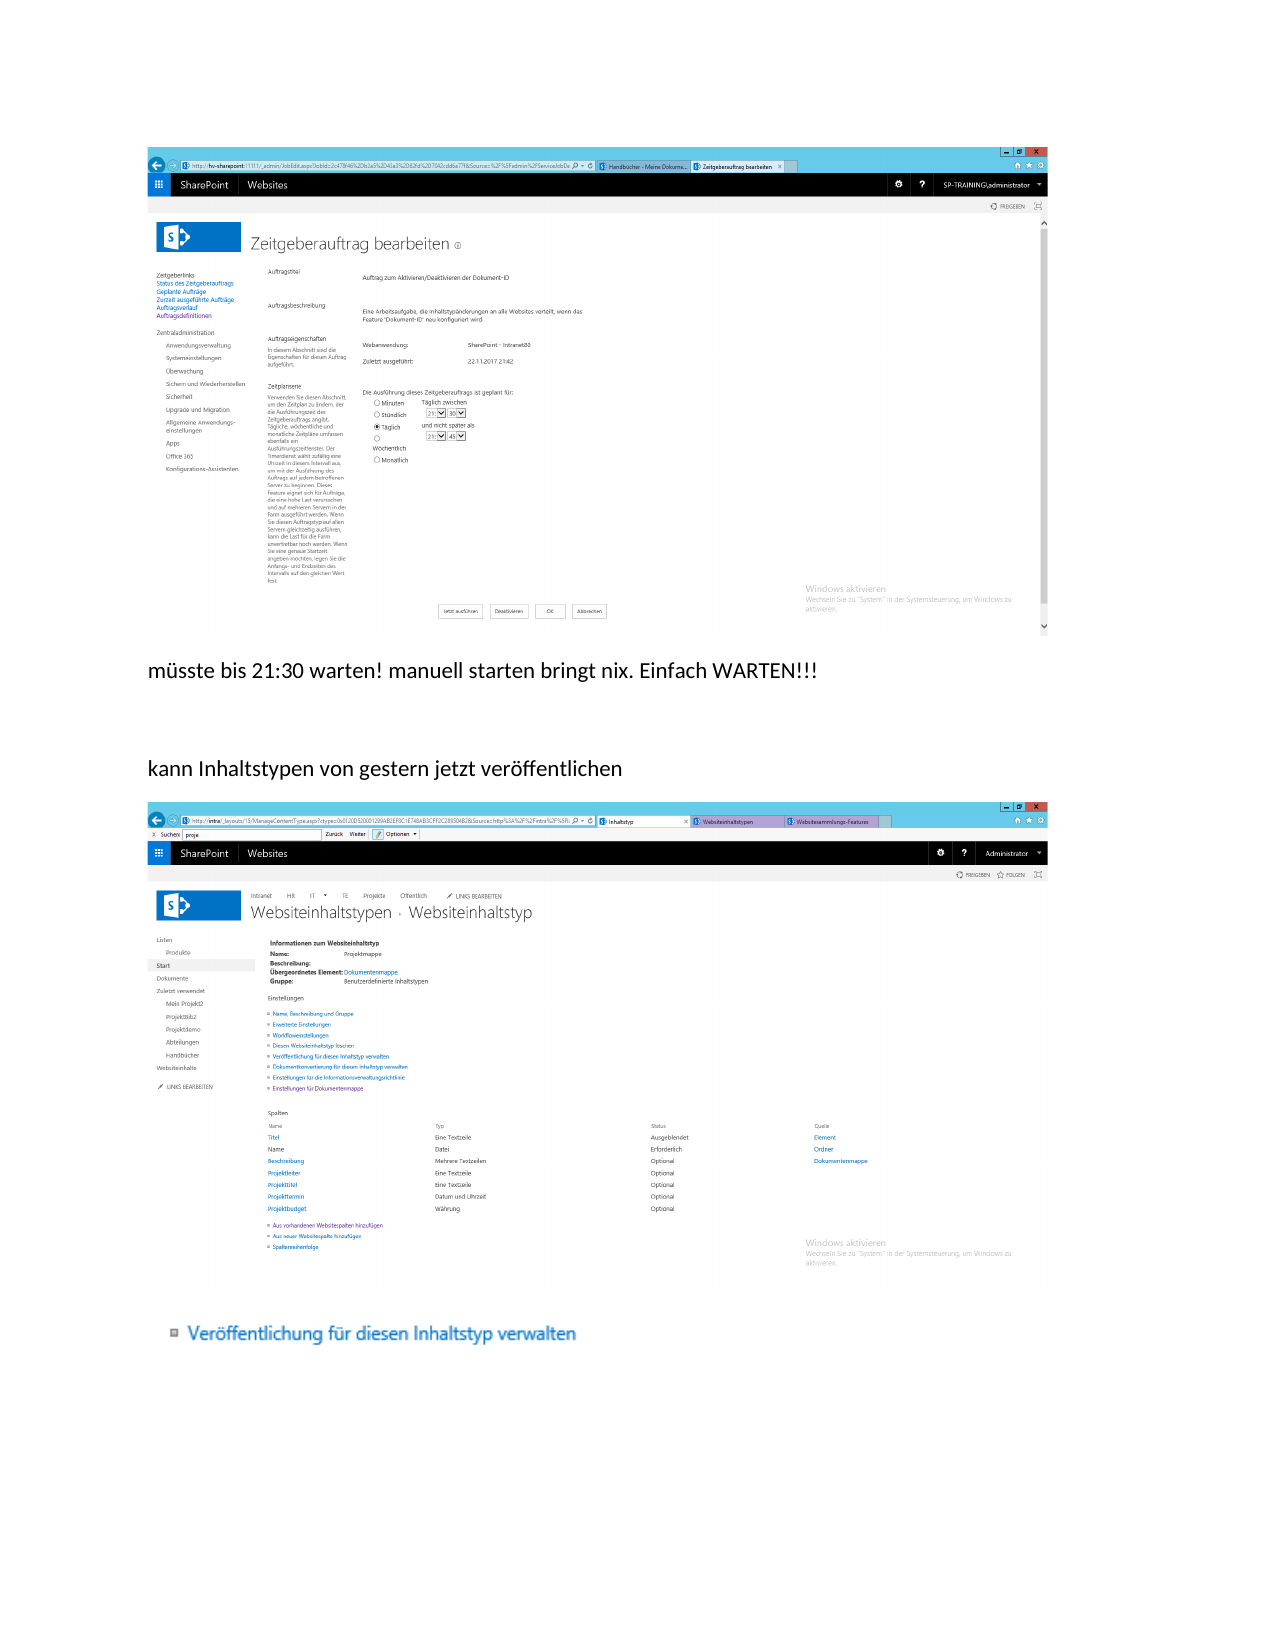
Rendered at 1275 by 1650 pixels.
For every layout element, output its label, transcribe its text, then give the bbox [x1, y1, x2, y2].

picture [147, 1310, 653, 1361]
picture [147, 147, 1048, 636]
picture [153, 163, 161, 168]
text müsste bis 21:30 warten! manuell starten bringt nix. Einfach WARTEN!!! [148, 656, 1127, 684]
picture [153, 818, 161, 823]
picture [147, 802, 1048, 1290]
text kann Inhaltstypen von gestern jetzt veröffentlichen [148, 754, 1127, 782]
